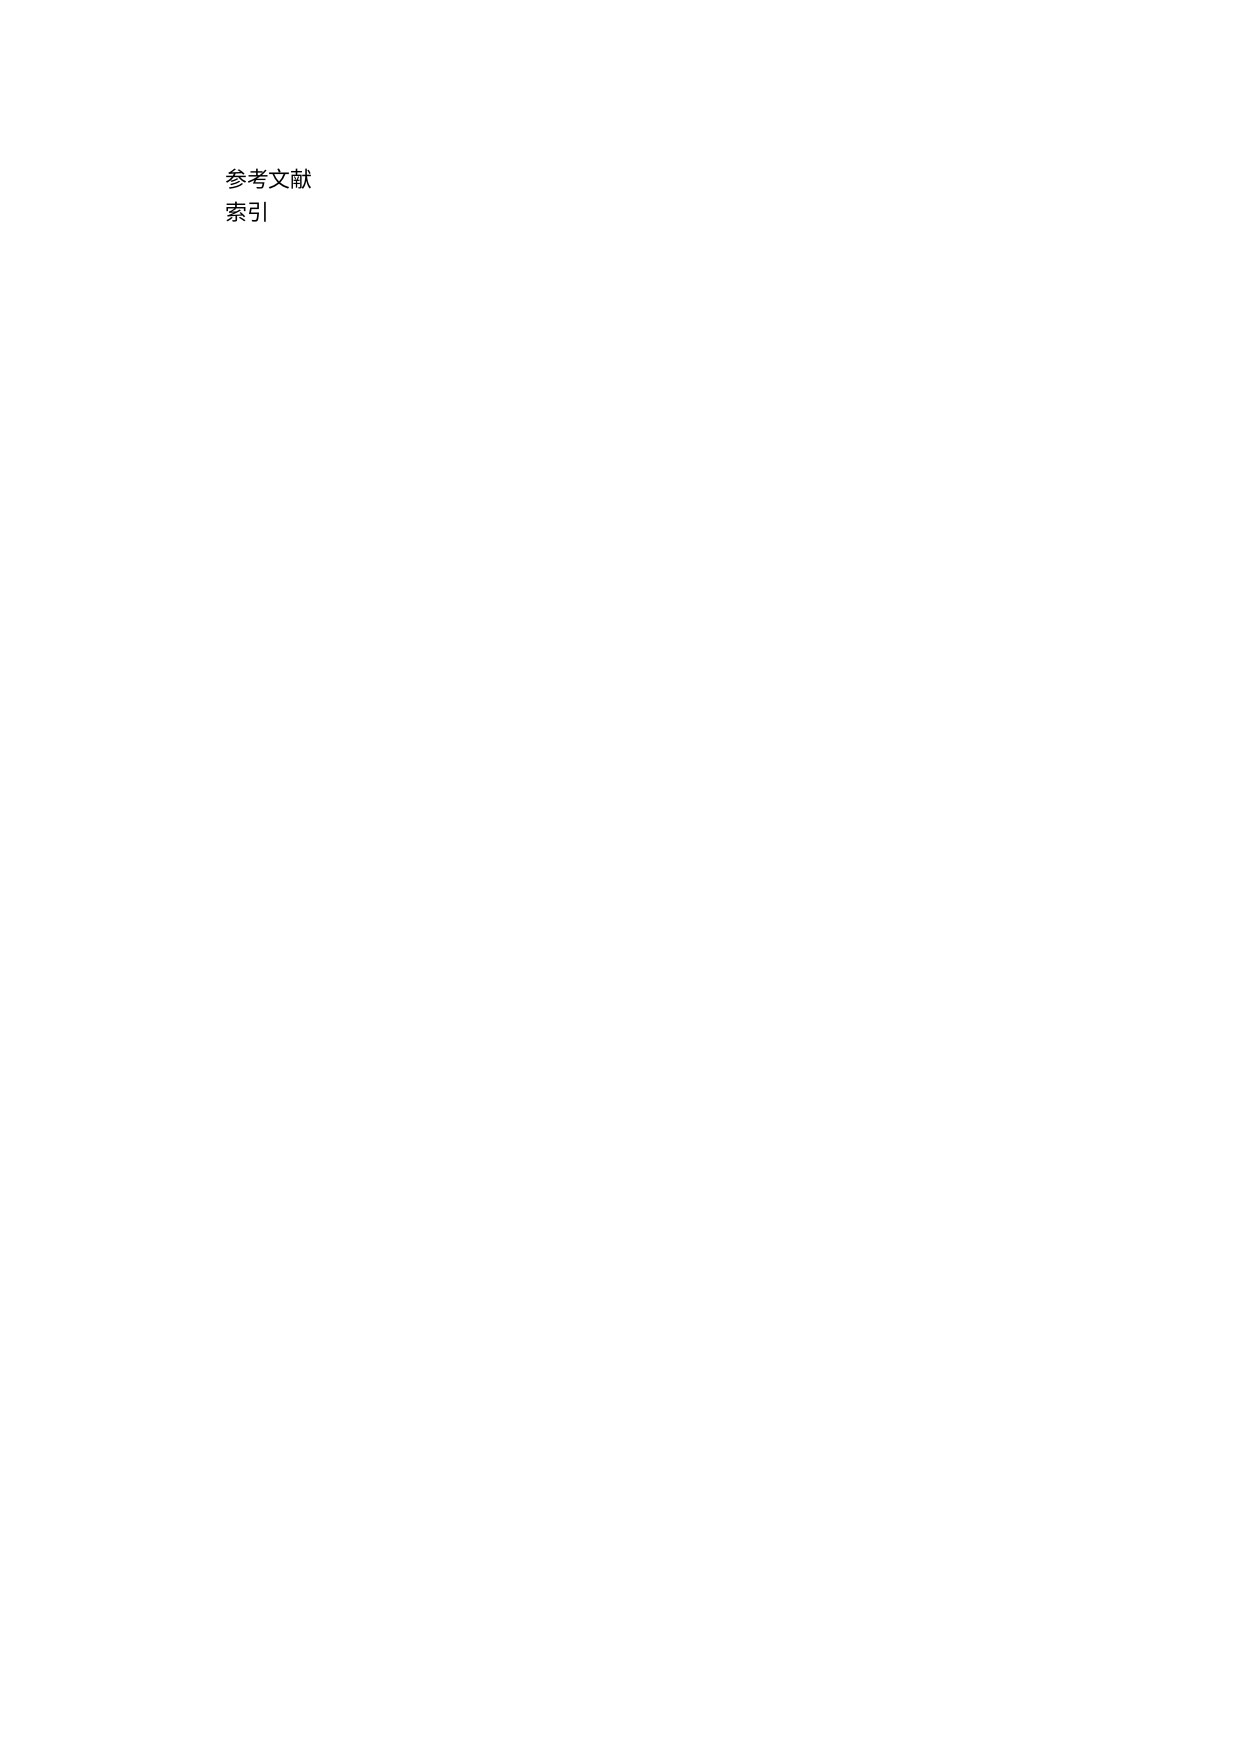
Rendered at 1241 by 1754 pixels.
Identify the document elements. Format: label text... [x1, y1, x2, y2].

list 索引 [225, 194, 1053, 227]
list 参考文献 [225, 162, 1053, 194]
